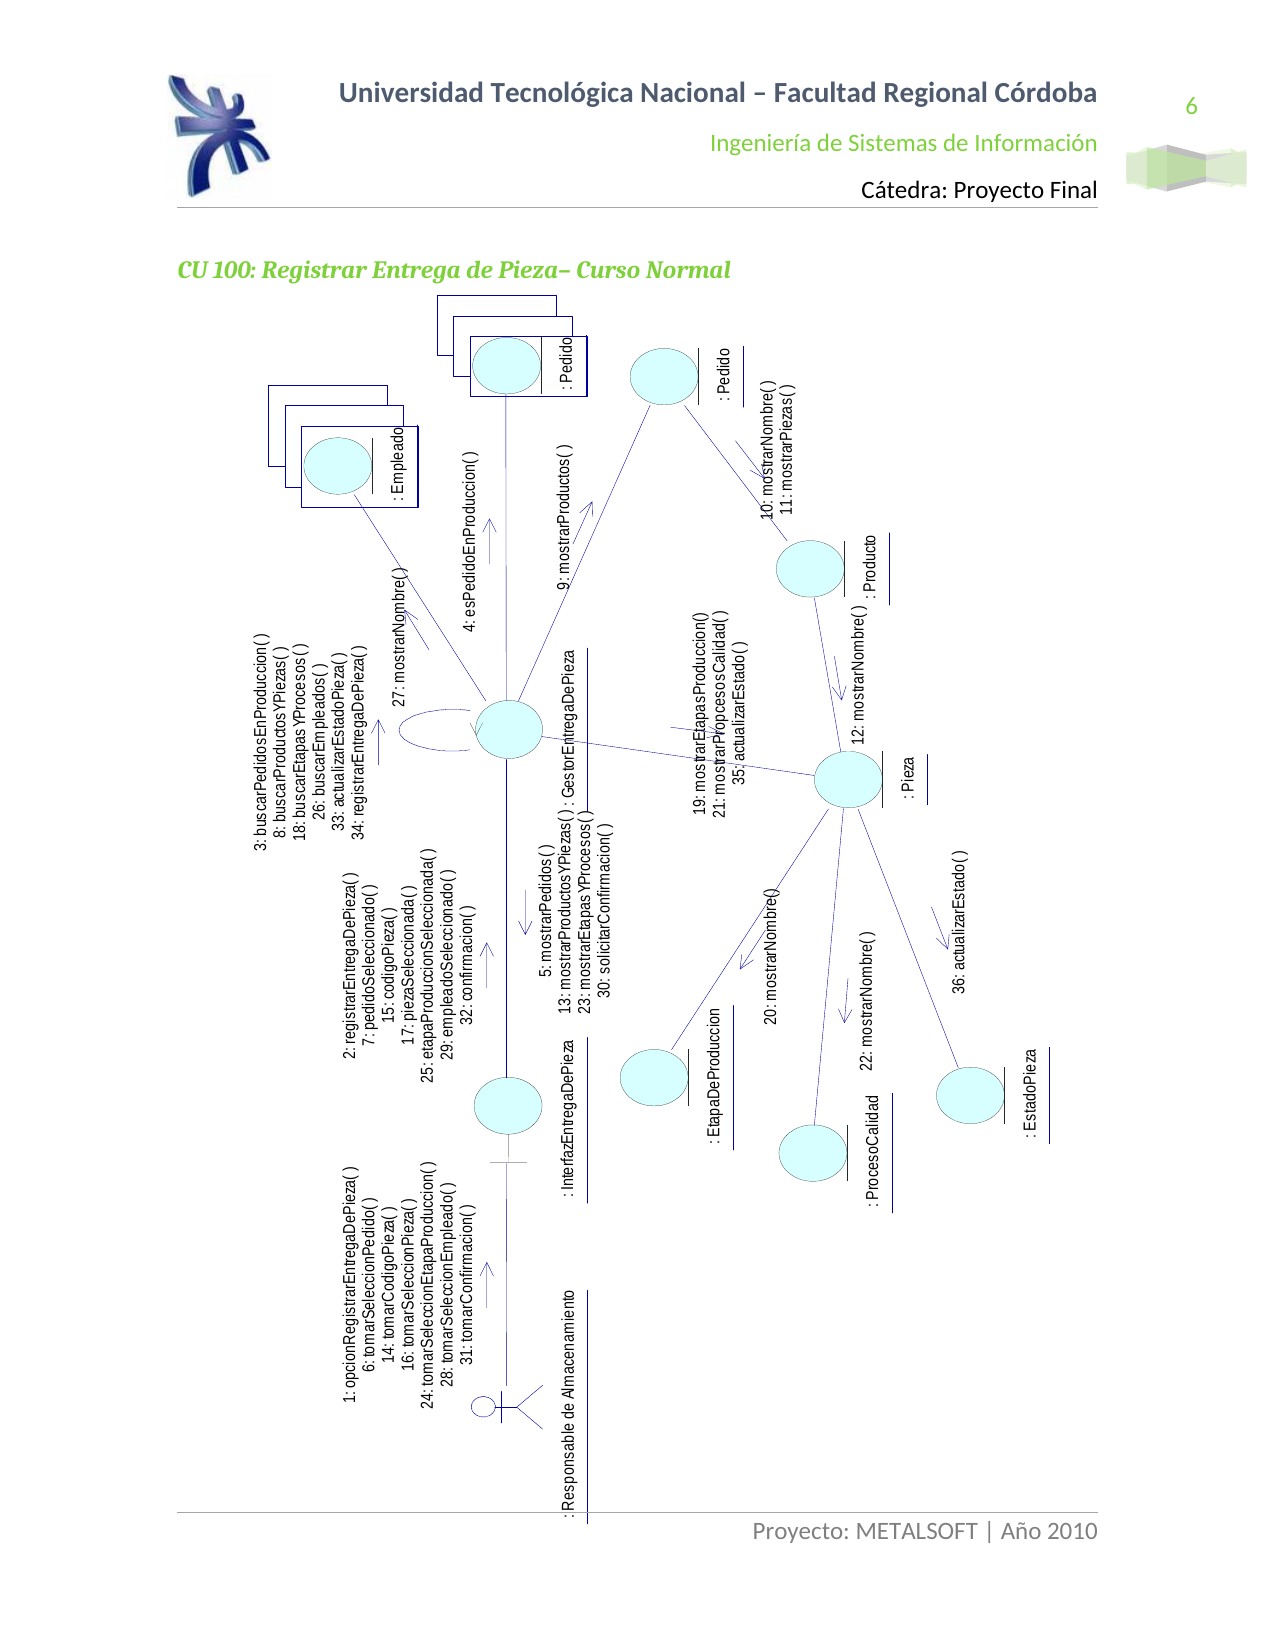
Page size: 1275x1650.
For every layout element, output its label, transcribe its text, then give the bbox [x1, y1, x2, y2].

picture [167, 74, 272, 199]
text CU 100: Registrar Entrega de Pieza– Curso Normal [177, 256, 1098, 284]
